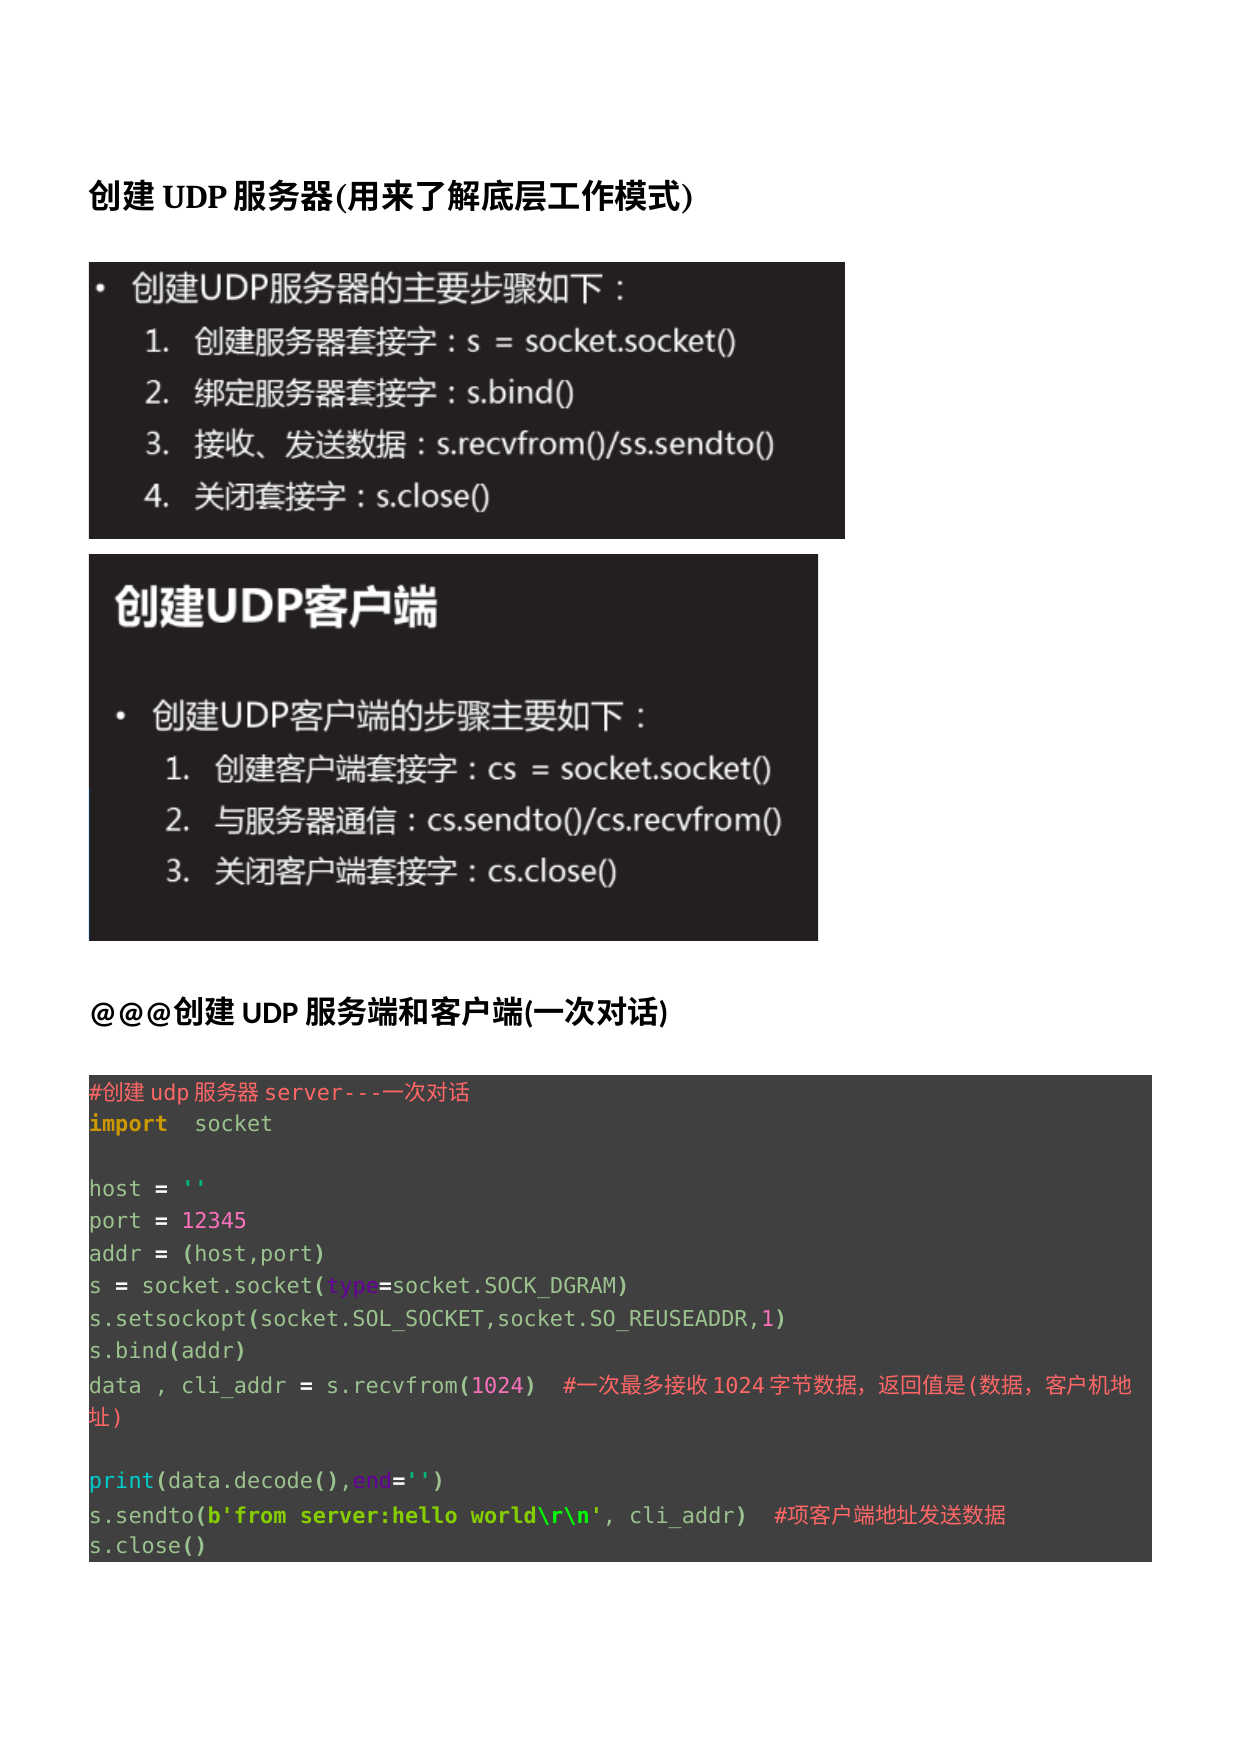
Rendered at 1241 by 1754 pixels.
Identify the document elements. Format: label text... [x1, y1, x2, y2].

subtitle @@@创建UDP服务端和客户端(一次对话) [89, 977, 1152, 1042]
subtitle 创建UDP服务器(用来了解底层工作模式) [89, 162, 1152, 227]
picture [88, 262, 845, 539]
picture [88, 554, 819, 941]
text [89, 1075, 1152, 1562]
